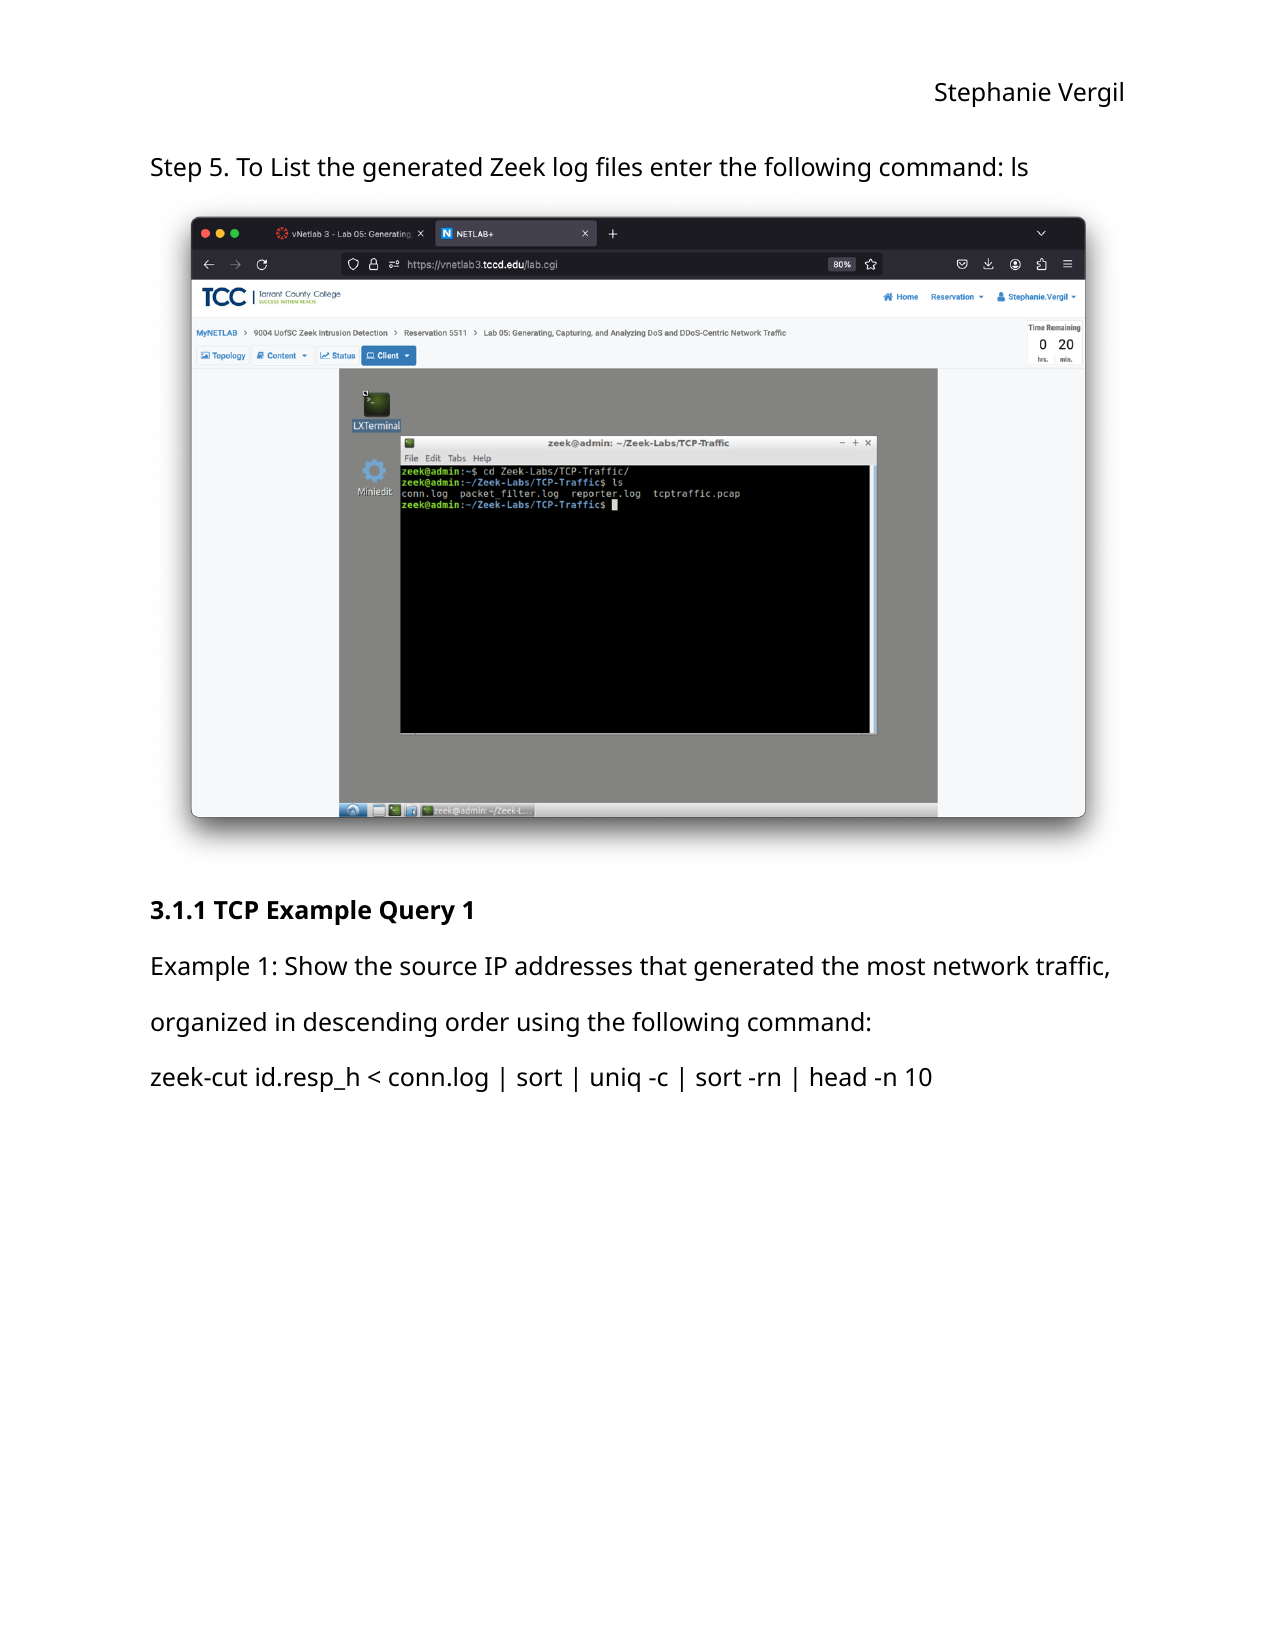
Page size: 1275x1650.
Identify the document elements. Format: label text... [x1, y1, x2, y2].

text 3.1.1 TCP Example Query 1 [150, 893, 1125, 927]
picture [150, 189, 1125, 871]
text Step 5. To List the generated Zeek log files enter the following command: ls [150, 150, 1125, 189]
text organized in descending order using the following command: [150, 1004, 1125, 1038]
text zeek-cut id.resp_h < conn.log | sort | uniq -c | sort -rn | head -n 10 [150, 1060, 1125, 1094]
text Example 1: Show the source IP addresses that generated the most network traffic, [150, 948, 1125, 982]
